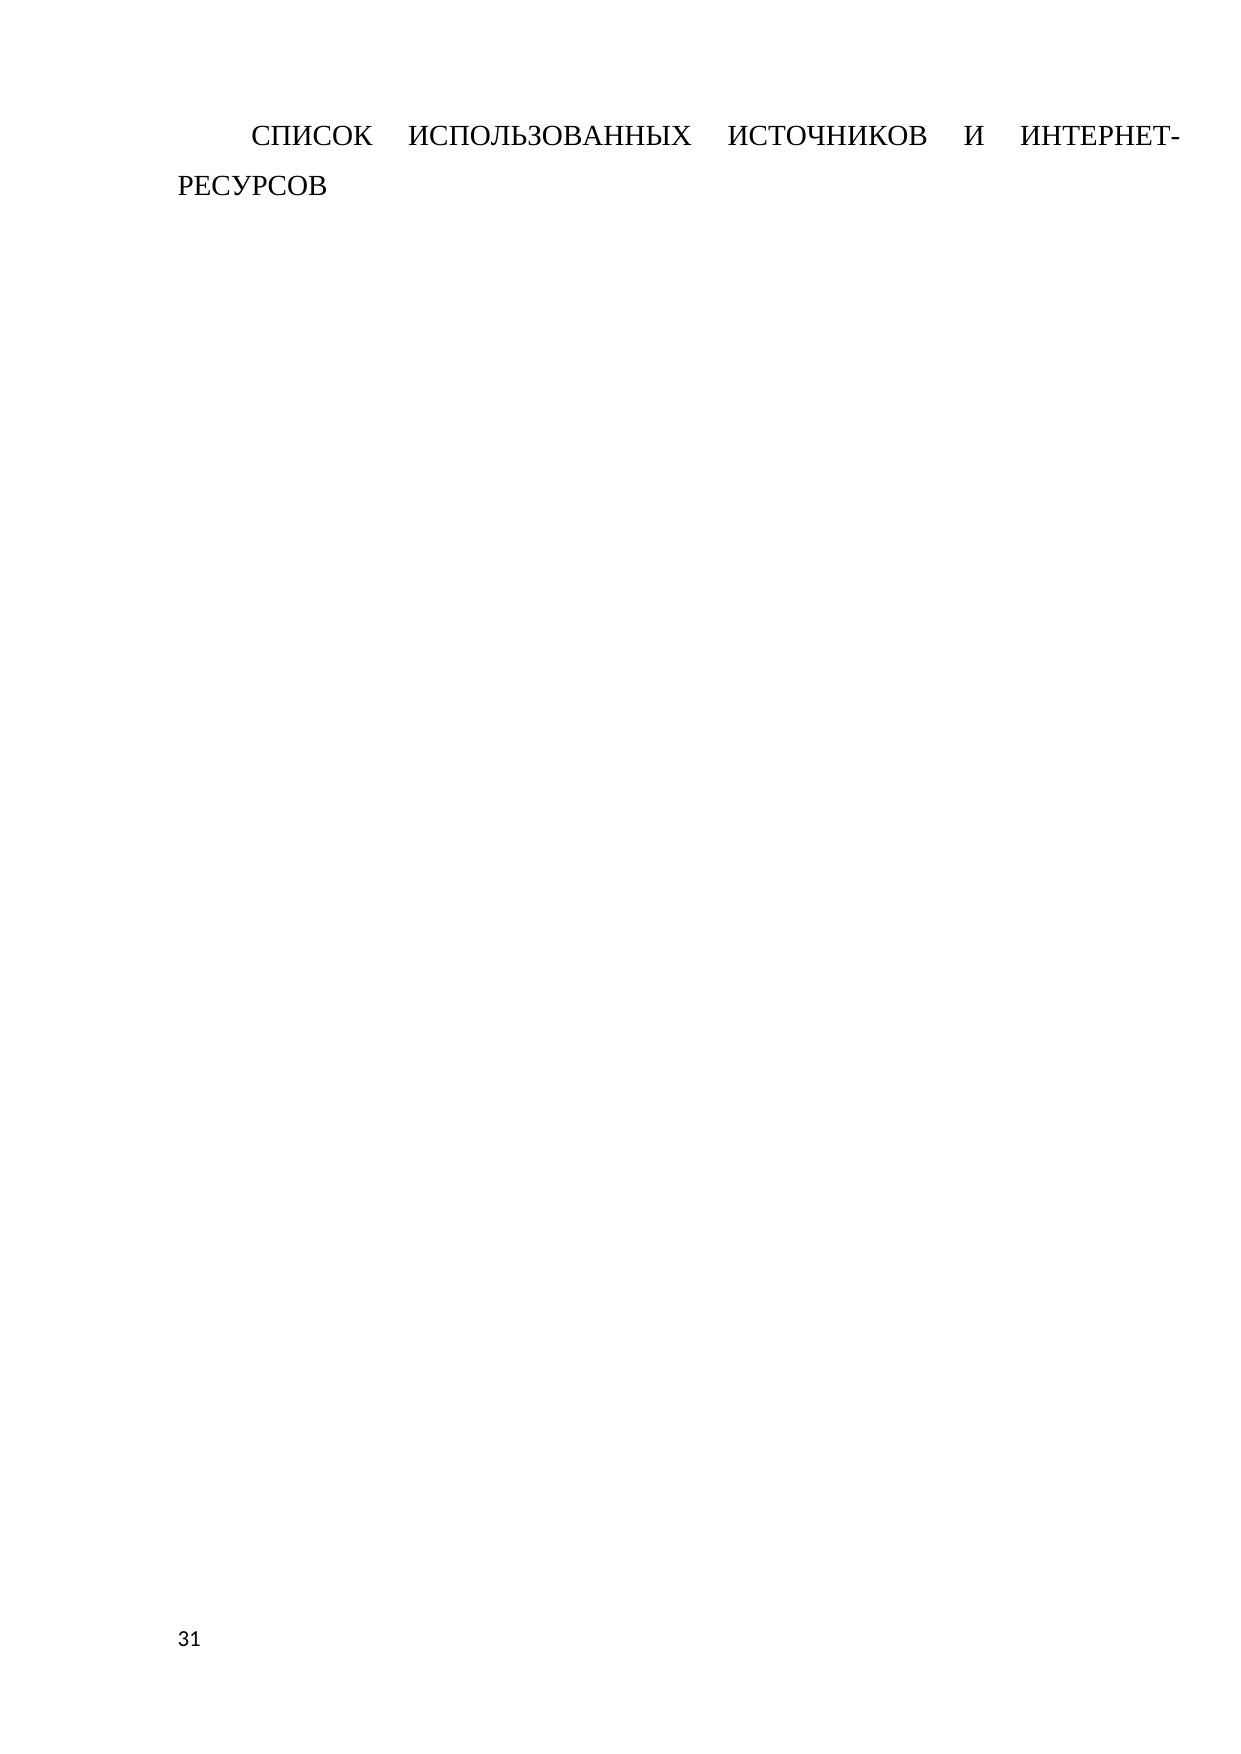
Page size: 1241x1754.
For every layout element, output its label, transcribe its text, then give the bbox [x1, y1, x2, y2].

list СПИСОК ИСПОЛЬЗОВАННЫХ ИСТОЧНИКОВ И ИНТЕРНЕТ-РЕСУРСОВ [177, 118, 1181, 202]
